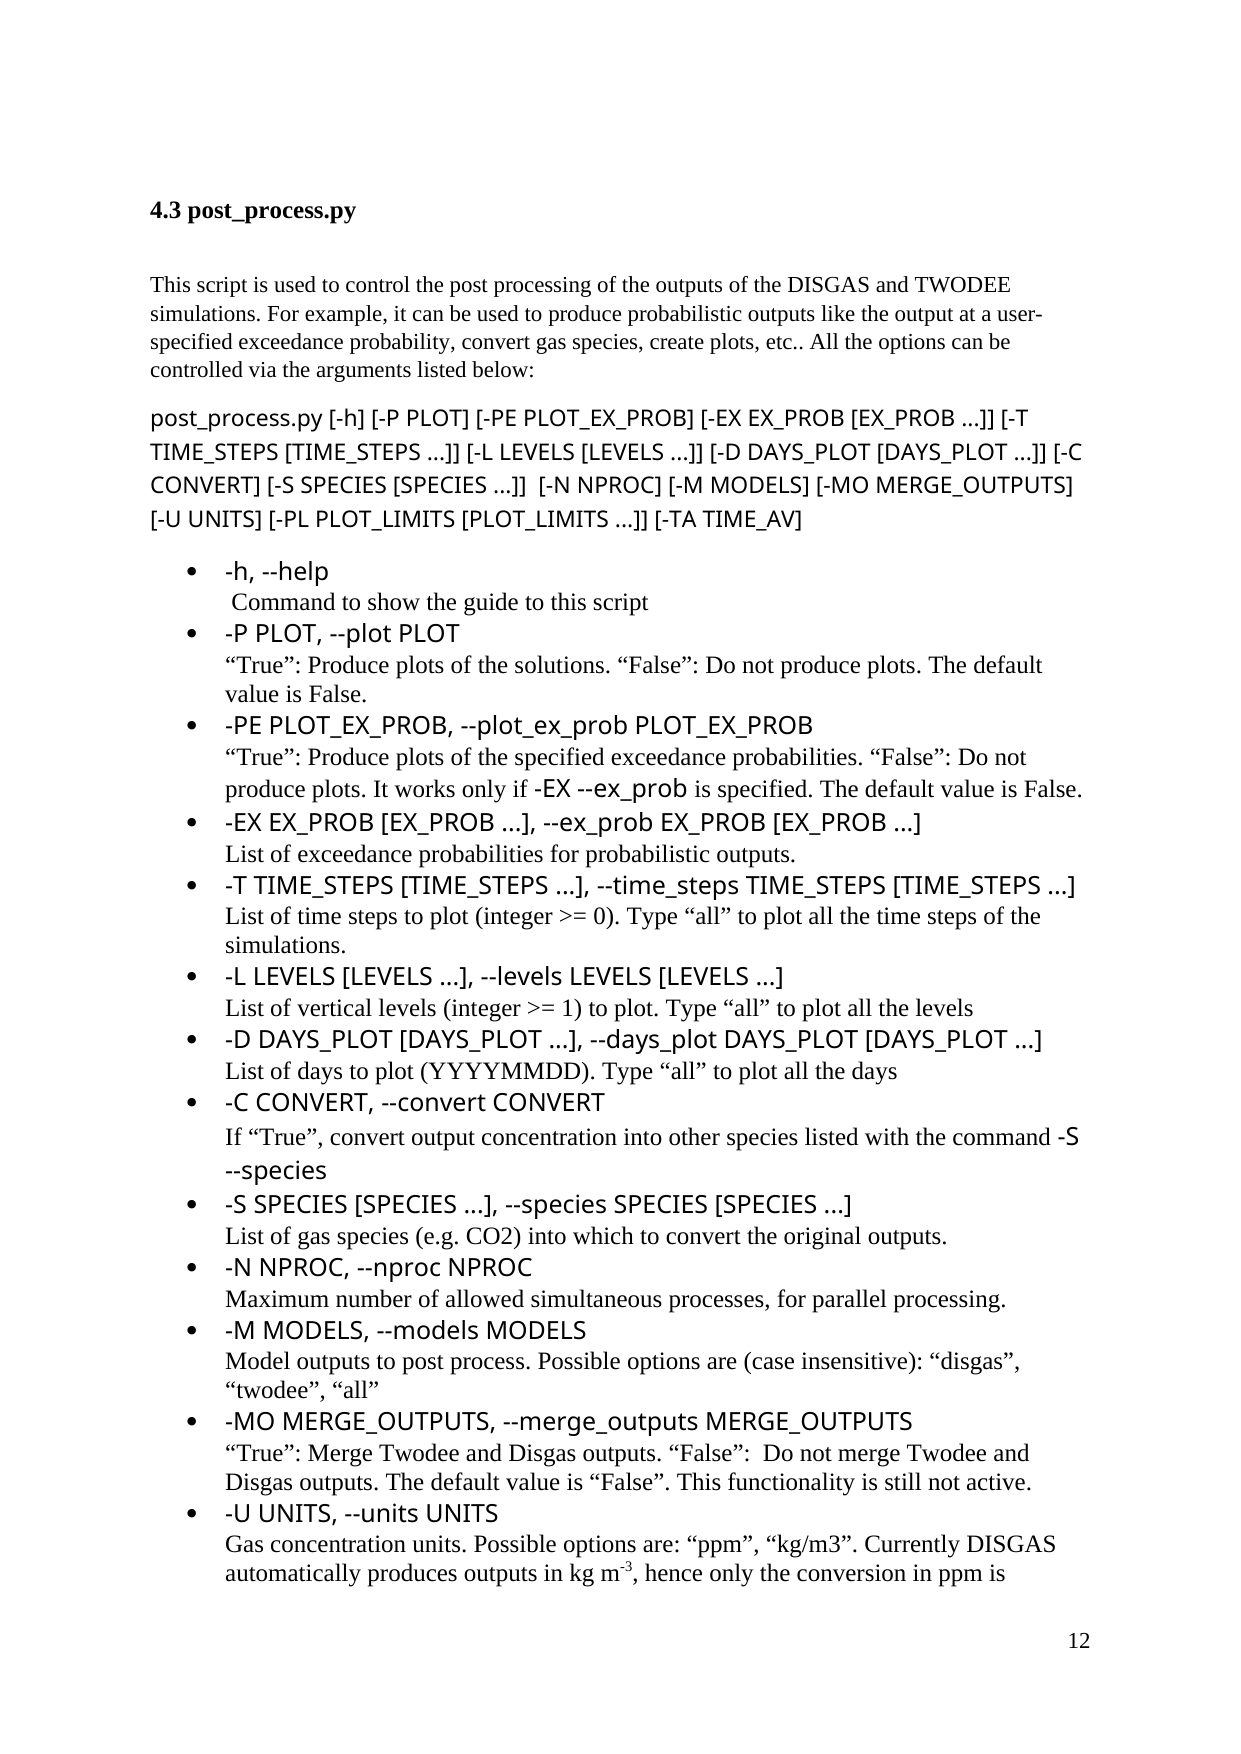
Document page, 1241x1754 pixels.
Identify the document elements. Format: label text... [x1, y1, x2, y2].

list List of time steps to plot (integer >= 0). Type “all” to plot all the time steps of the simulations. [225, 901, 1090, 959]
list Maximum number of allowed simultaneous processes, for parallel processing. [225, 1284, 1090, 1312]
list Model outputs to post process. Possible options are (case insensitive): “disgas”, “twodee”, “all” [225, 1346, 1090, 1404]
list -EX EX_PROB [EX_PROB ...], --ex_prob EX_PROB [EX_PROB ...] [187, 804, 1090, 839]
list -U UNITS, --units UNITS [187, 1496, 1090, 1529]
list -M MODELS, --models MODELS [187, 1312, 1090, 1346]
list -h, --help [187, 553, 1090, 587]
list List of vertical levels (integer >= 1) to plot. Type “all” to plot all the levels [225, 993, 1090, 1022]
list -PE PLOT_EX_PROB, --plot_ex_prob PLOT_EX_PROB [187, 708, 1090, 742]
list -MO MERGE_OUTPUTS, --merge_outputs MERGE_OUTPUTS [187, 1404, 1090, 1438]
list -P PLOT, --plot PLOT [187, 616, 1090, 650]
list -N NPROC, --nproc NPROC [187, 1249, 1090, 1284]
list -S SPECIES [SPECIES ...], --species SPECIES [SPECIES ...] [187, 1187, 1090, 1221]
list List of days to plot (YYYYMMDD). Type “all” to plot all the days [225, 1056, 1090, 1084]
list “True”: Produce plots of the solutions. “False”: Do not produce plots. The default value is False. [225, 650, 1090, 708]
subtitle 4.3 post_process.py [150, 195, 1090, 224]
list -L LEVELS [LEVELS ...], --levels LEVELS [LEVELS ...] [187, 959, 1090, 993]
list If “True”, convert output concentration into other species listed with the command -S --species [225, 1119, 1090, 1187]
text This script is used to control the post processing of the outputs of the DISGAS and TWODEE simulations. For example, it can be used to produce probabilistic outputs like the output at a user-specified exceedance probability, convert gas species, create plots, etc.. All the options can be controlled via the arguments listed below: [150, 271, 1090, 383]
list “True”: Produce plots of the specified exceedance probabilities. “False”: Do not produce plots. It works only if -EX --ex_prob is specified. The default value is False. [225, 742, 1090, 804]
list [225, 1529, 1090, 1587]
list List of exceedance probabilities for probabilistic outputs. [225, 839, 1090, 867]
list “True”: Merge Twodee and Disgas outputs. “False”: Do not merge Twodee and Disgas outputs. The default value is “False”. This functionality is still not active. [225, 1438, 1090, 1496]
list -T TIME_STEPS [TIME_STEPS ...], --time_steps TIME_STEPS [TIME_STEPS ...] [187, 867, 1090, 901]
list Command to show the guide to this script [225, 587, 1090, 616]
list -D DAYS_PLOT [DAYS_PLOT ...], --days_plot DAYS_PLOT [DAYS_PLOT ...] [187, 1022, 1090, 1056]
list -C CONVERT, --convert CONVERT [187, 1084, 1090, 1119]
text post_process.py [-h] [-P PLOT] [-PE PLOT_EX_PROB] [-EX EX_PROB [EX_PROB ...]] [-T TIME_STEPS [TIME_STEPS ...]] [-L LEVELS [LEVELS ...]] [-D DAYS_PLOT [DAYS_PLOT ...]] [-C CONVERT] [-S SPECIES [SPECIES ...]] [-N NPROC] [-M MODELS] [-MO MERGE_OUTPUTS] [-U UNITS] [-PL PLOT_LIMITS [PLOT_LIMITS ...]] [-TA TIME_AV] [150, 402, 1090, 534]
list List of gas species (e.g. CO2) into which to convert the original outputs. [225, 1221, 1090, 1249]
